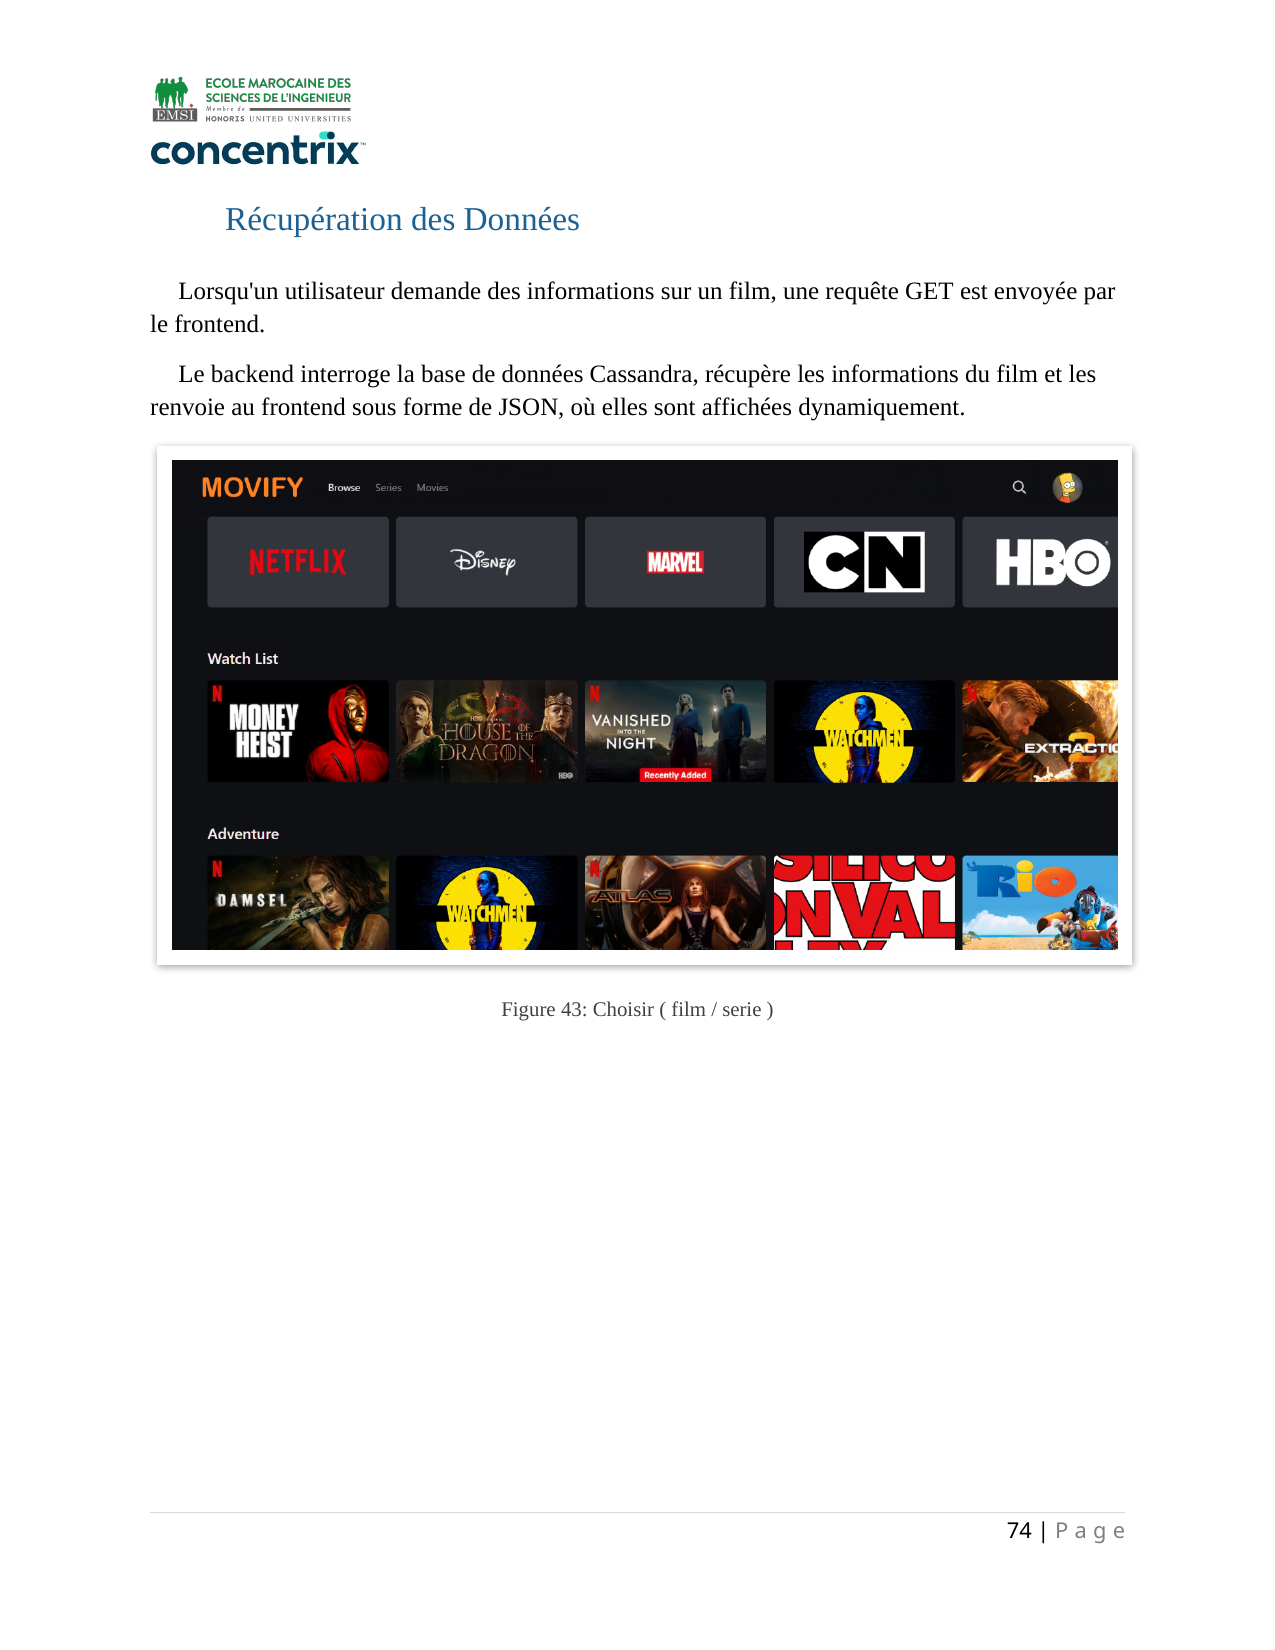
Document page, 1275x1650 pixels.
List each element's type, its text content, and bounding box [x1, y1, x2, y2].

picture [172, 460, 1118, 950]
text Figure 43: Choisir ( film / serie ) [150, 997, 1125, 1021]
picture [150, 75, 368, 170]
text Lorsqu'un utilisateur demande des informations sur un film, une requête GET est envoyée par le frontend. [150, 276, 1125, 338]
subtitle Récupération des Données [225, 199, 1125, 238]
text Le backend interroge la base de données Cassandra, récupère les informations du film et les renvoie au frontend sous forme de JSON, où elles sont affichées dynamiquement. [150, 359, 1125, 421]
